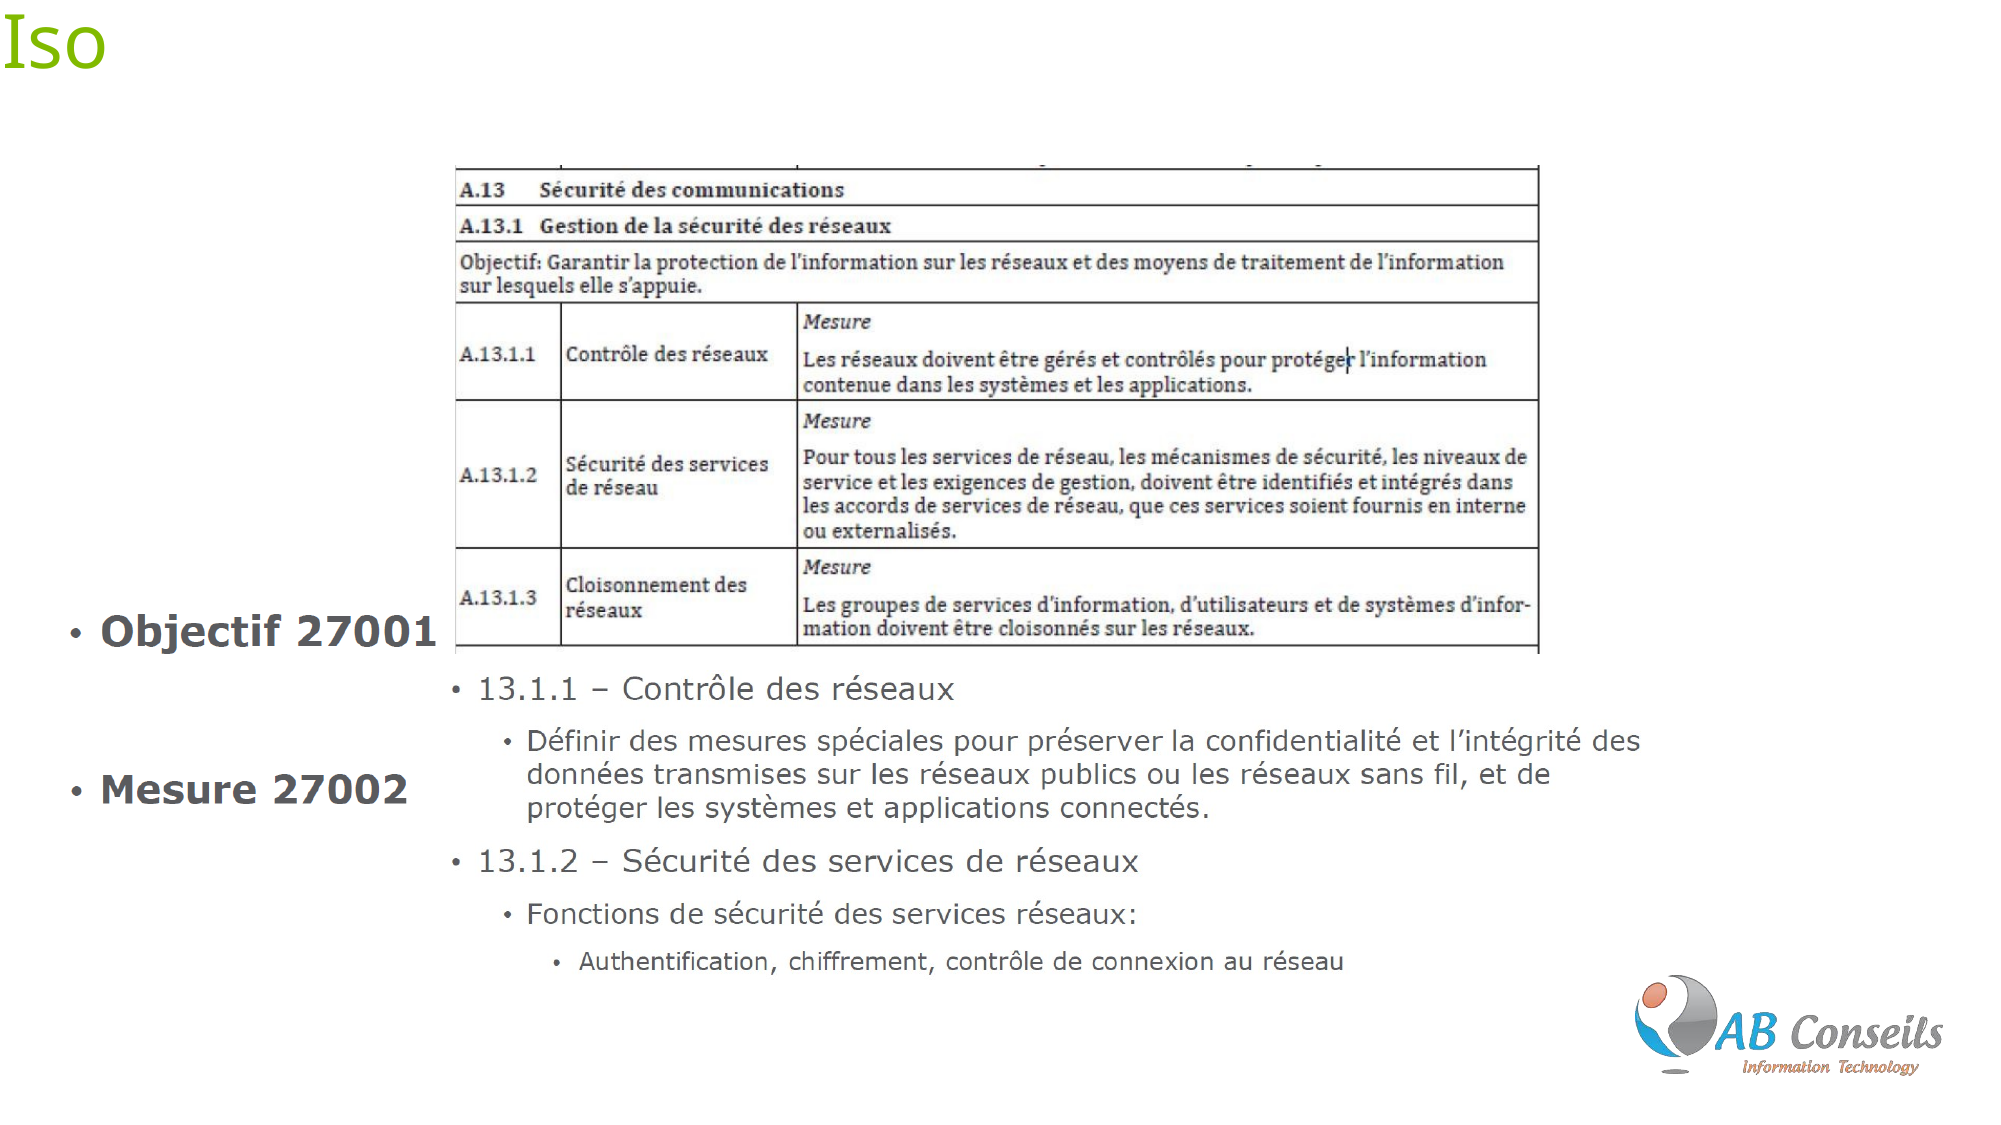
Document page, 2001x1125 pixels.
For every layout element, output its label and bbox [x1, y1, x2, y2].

picture [70, 774, 407, 804]
picture [69, 614, 436, 654]
picture [450, 670, 1943, 1076]
picture [455, 165, 1544, 654]
